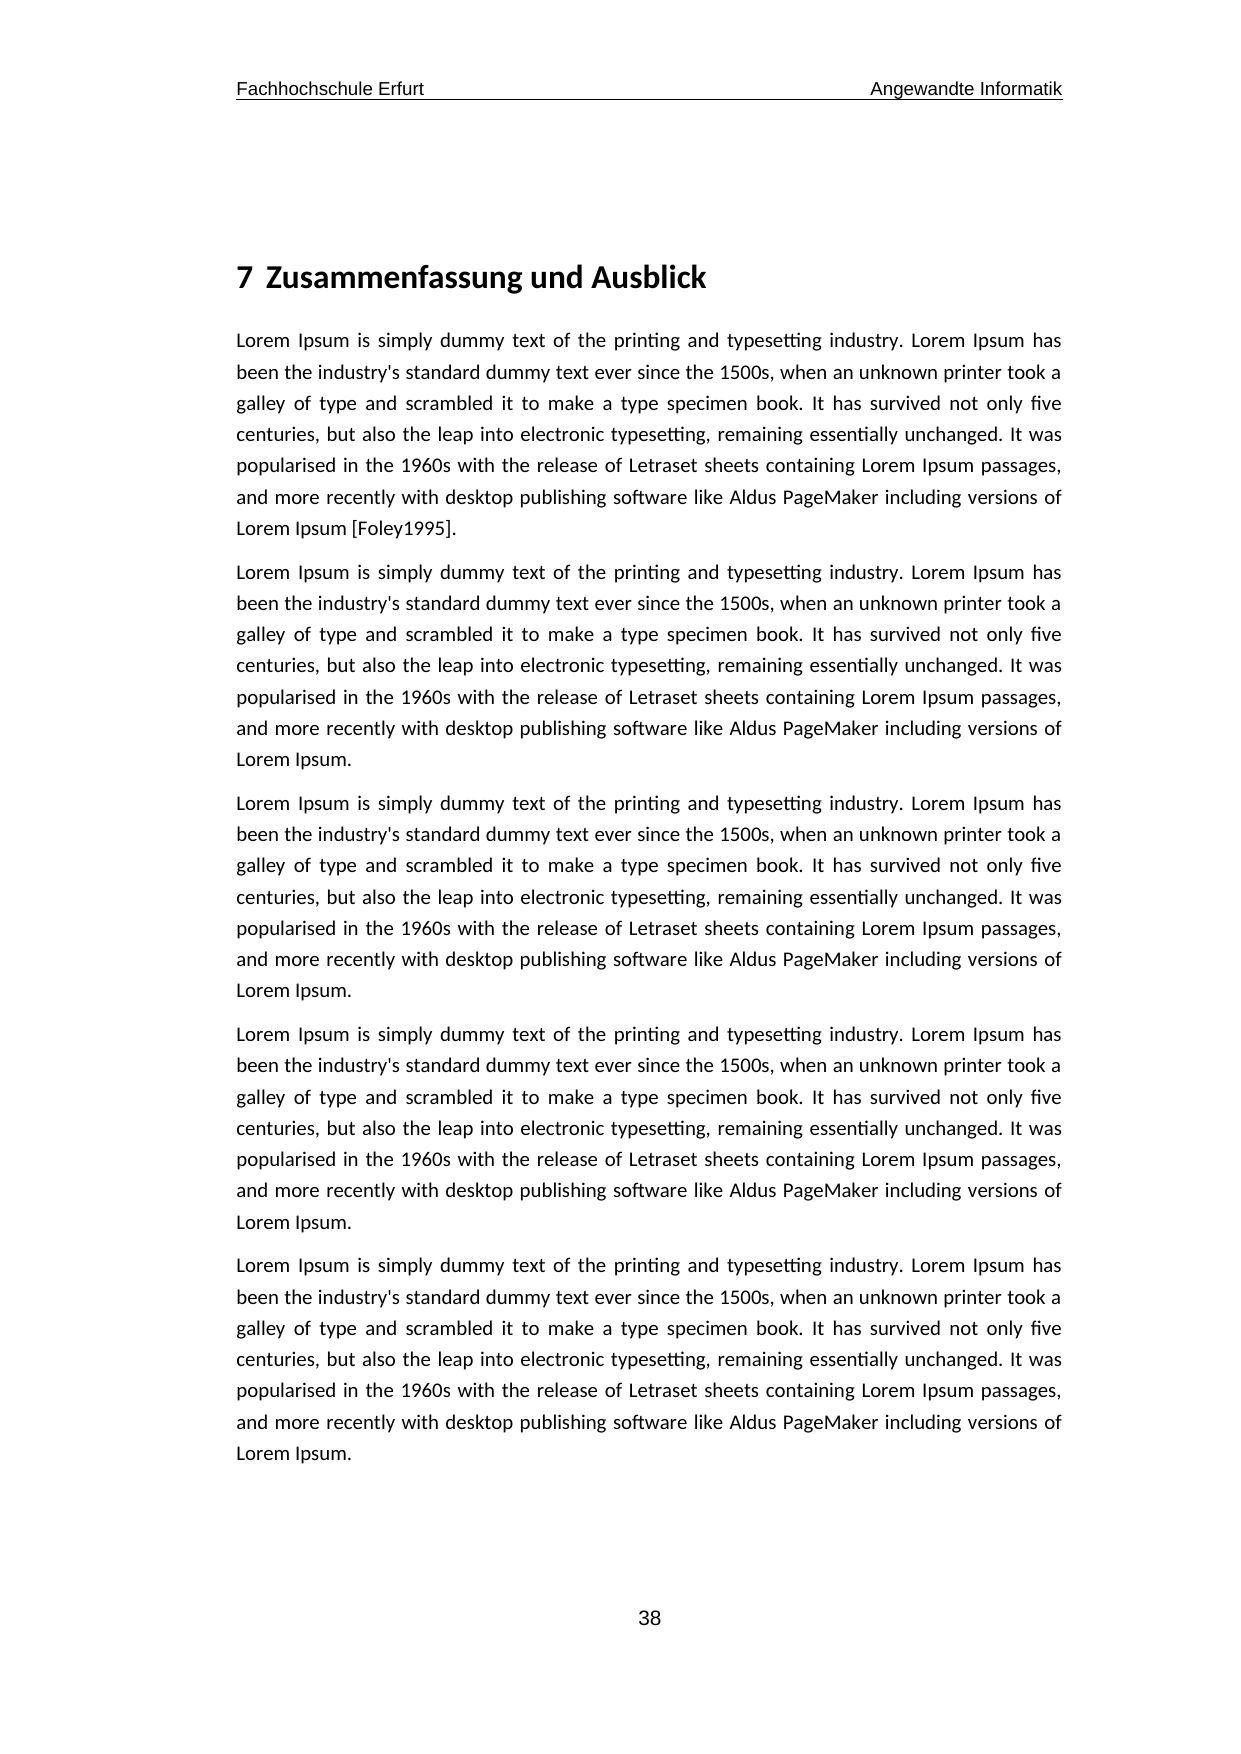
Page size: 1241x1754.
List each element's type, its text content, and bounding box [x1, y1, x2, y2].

text Lorem Ipsum is simply dummy text of the printing and typesetting industry. Lorem Ipsum has been the industry's standard dummy text ever since the 1500s, when an unknown printer took a galley of type and scrambled it to make a type specimen book. It has survived not only five centuries, but also the leap into electronic typesetting, remaining essentially unchanged. It was popularised in the 1960s with the release of Letraset sheets containing Lorem Ipsum passages, and more recently with desktop publishing software like Aldus PageMaker including versions of Lorem Ipsum [Foley1995]. [236, 322, 1063, 541]
subtitle Zusammenfassung und Ausblick [236, 256, 1063, 297]
